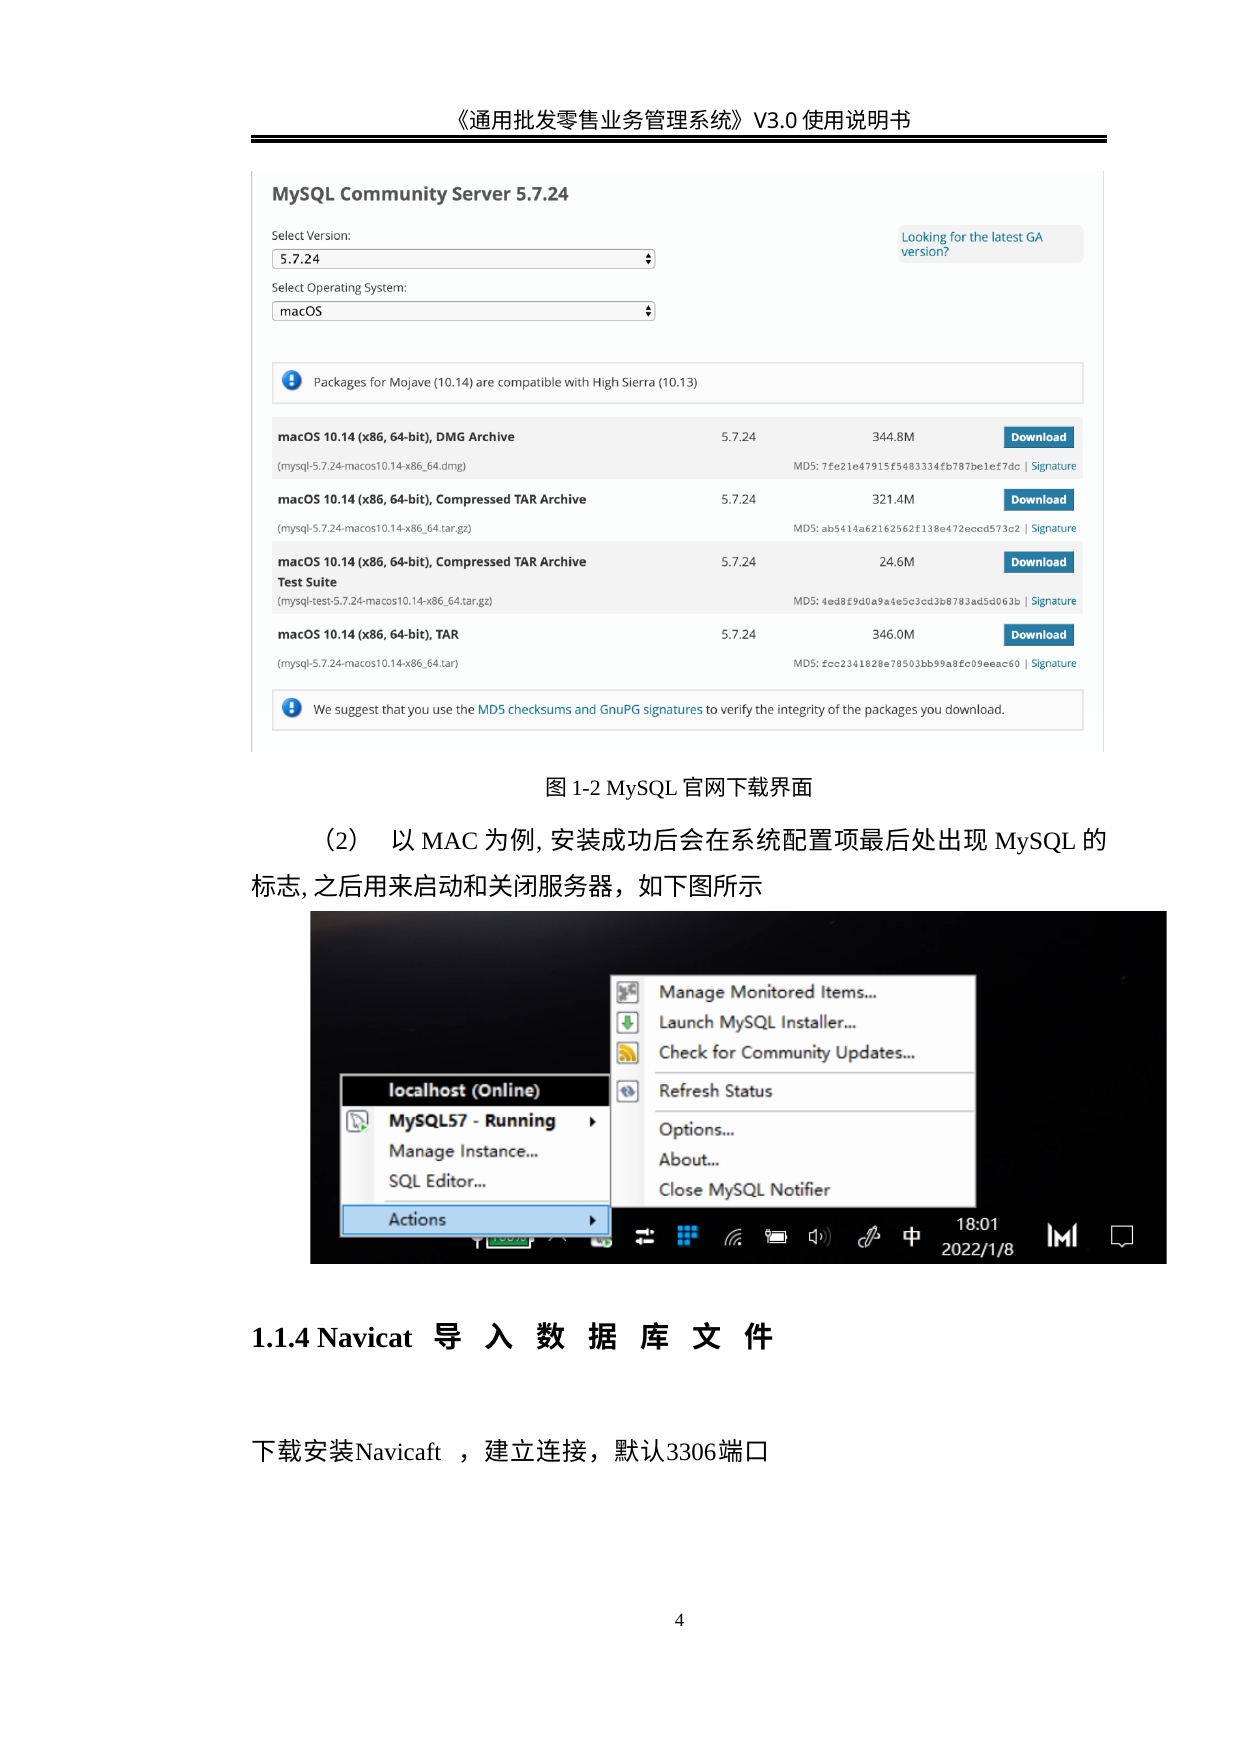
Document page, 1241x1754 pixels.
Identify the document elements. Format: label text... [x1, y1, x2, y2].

list 以MAC为例, 安装成功后会在系统配置项最后处出现MySQL的标志, 之后用来启动和关闭服务器，如下图所示 [251, 821, 1107, 902]
picture [251, 171, 1108, 752]
text 下载安装Navicaft，建立连接，默认3306端口 [251, 1431, 1107, 1468]
picture [310, 911, 1167, 1264]
subtitle 1.1.4 Navicat导入数据库文件 [251, 1298, 1107, 1373]
text 图1-2 MySQL官网下载界面 [251, 770, 1107, 801]
